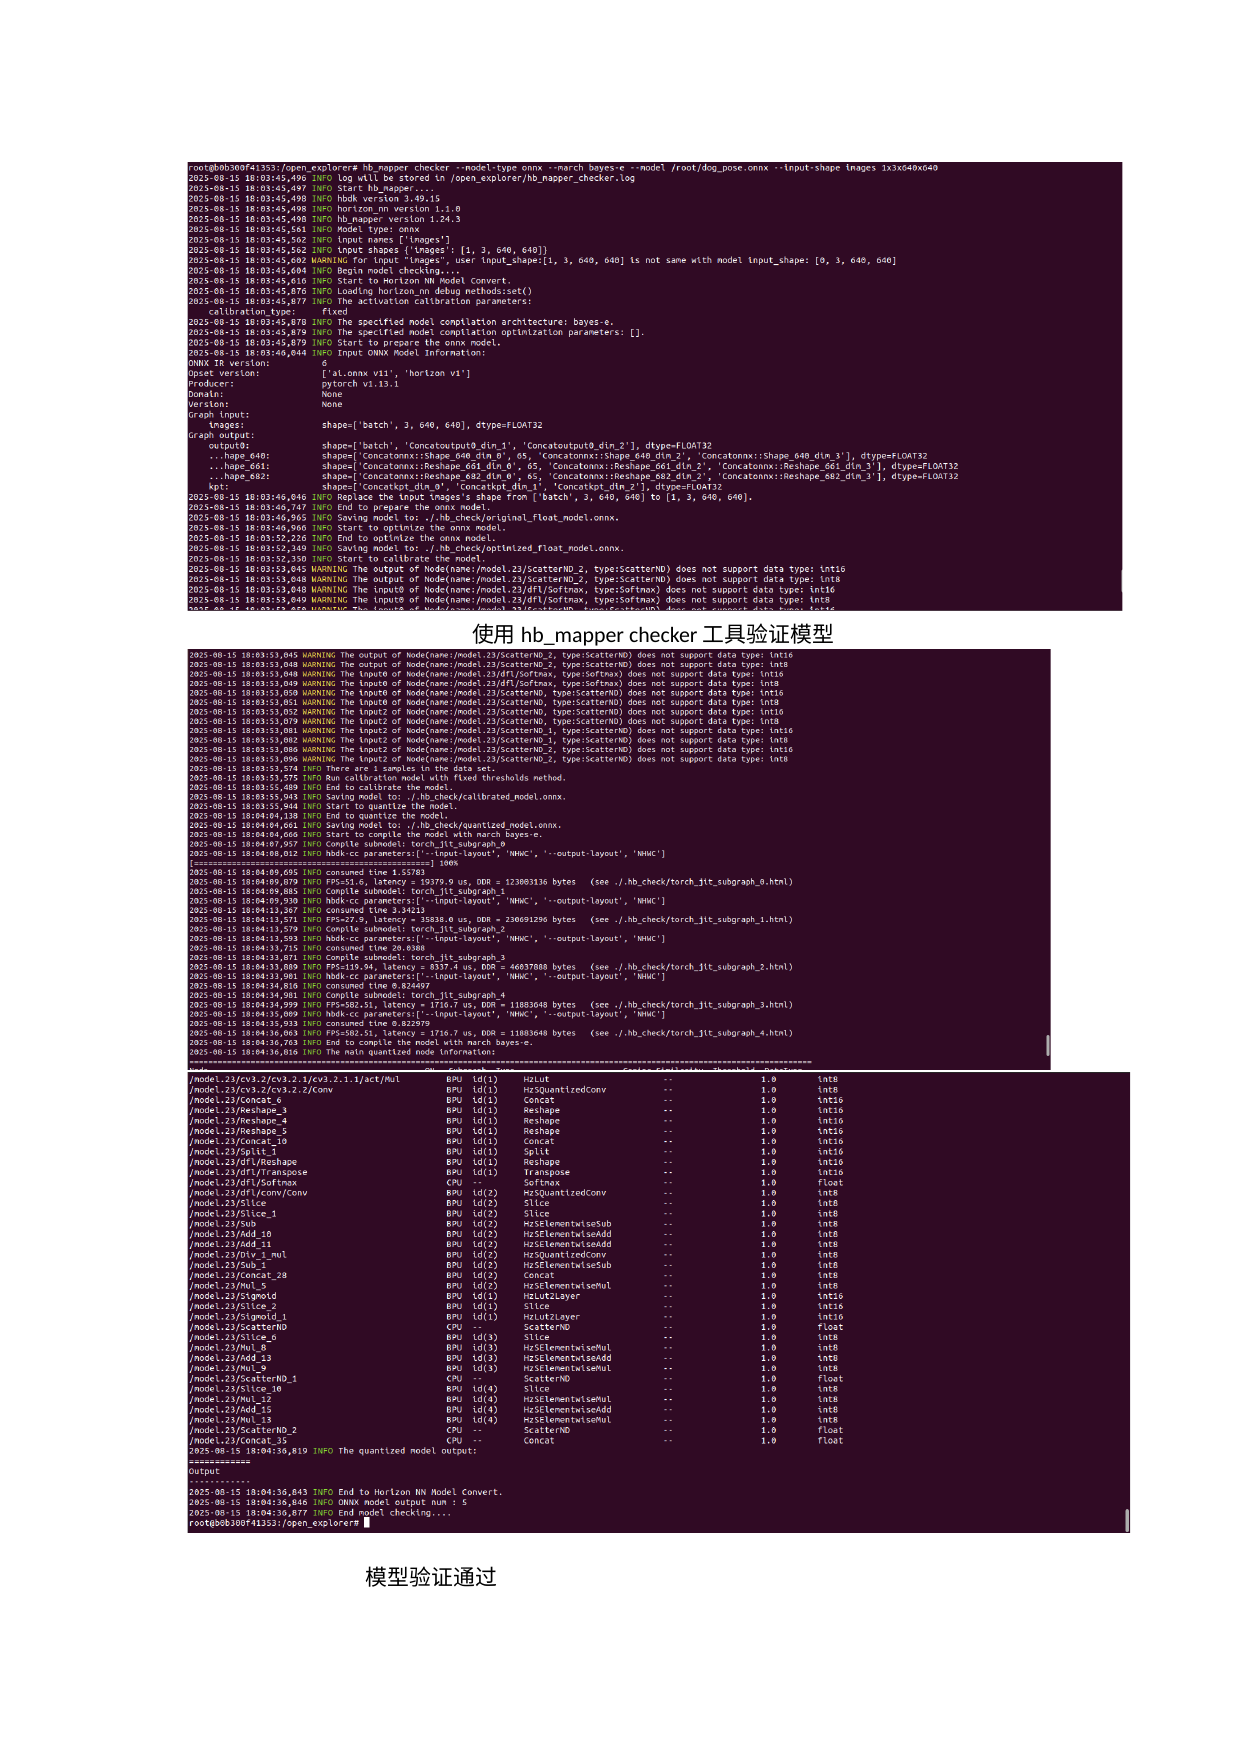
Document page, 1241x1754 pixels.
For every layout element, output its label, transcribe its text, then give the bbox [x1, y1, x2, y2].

picture [187, 649, 1051, 1070]
text 使用 hb_mapper checker 工具验证模型 [187, 617, 1053, 649]
picture [187, 1072, 1130, 1533]
picture [187, 162, 1123, 611]
text 模型验证通过 [187, 1559, 1053, 1592]
